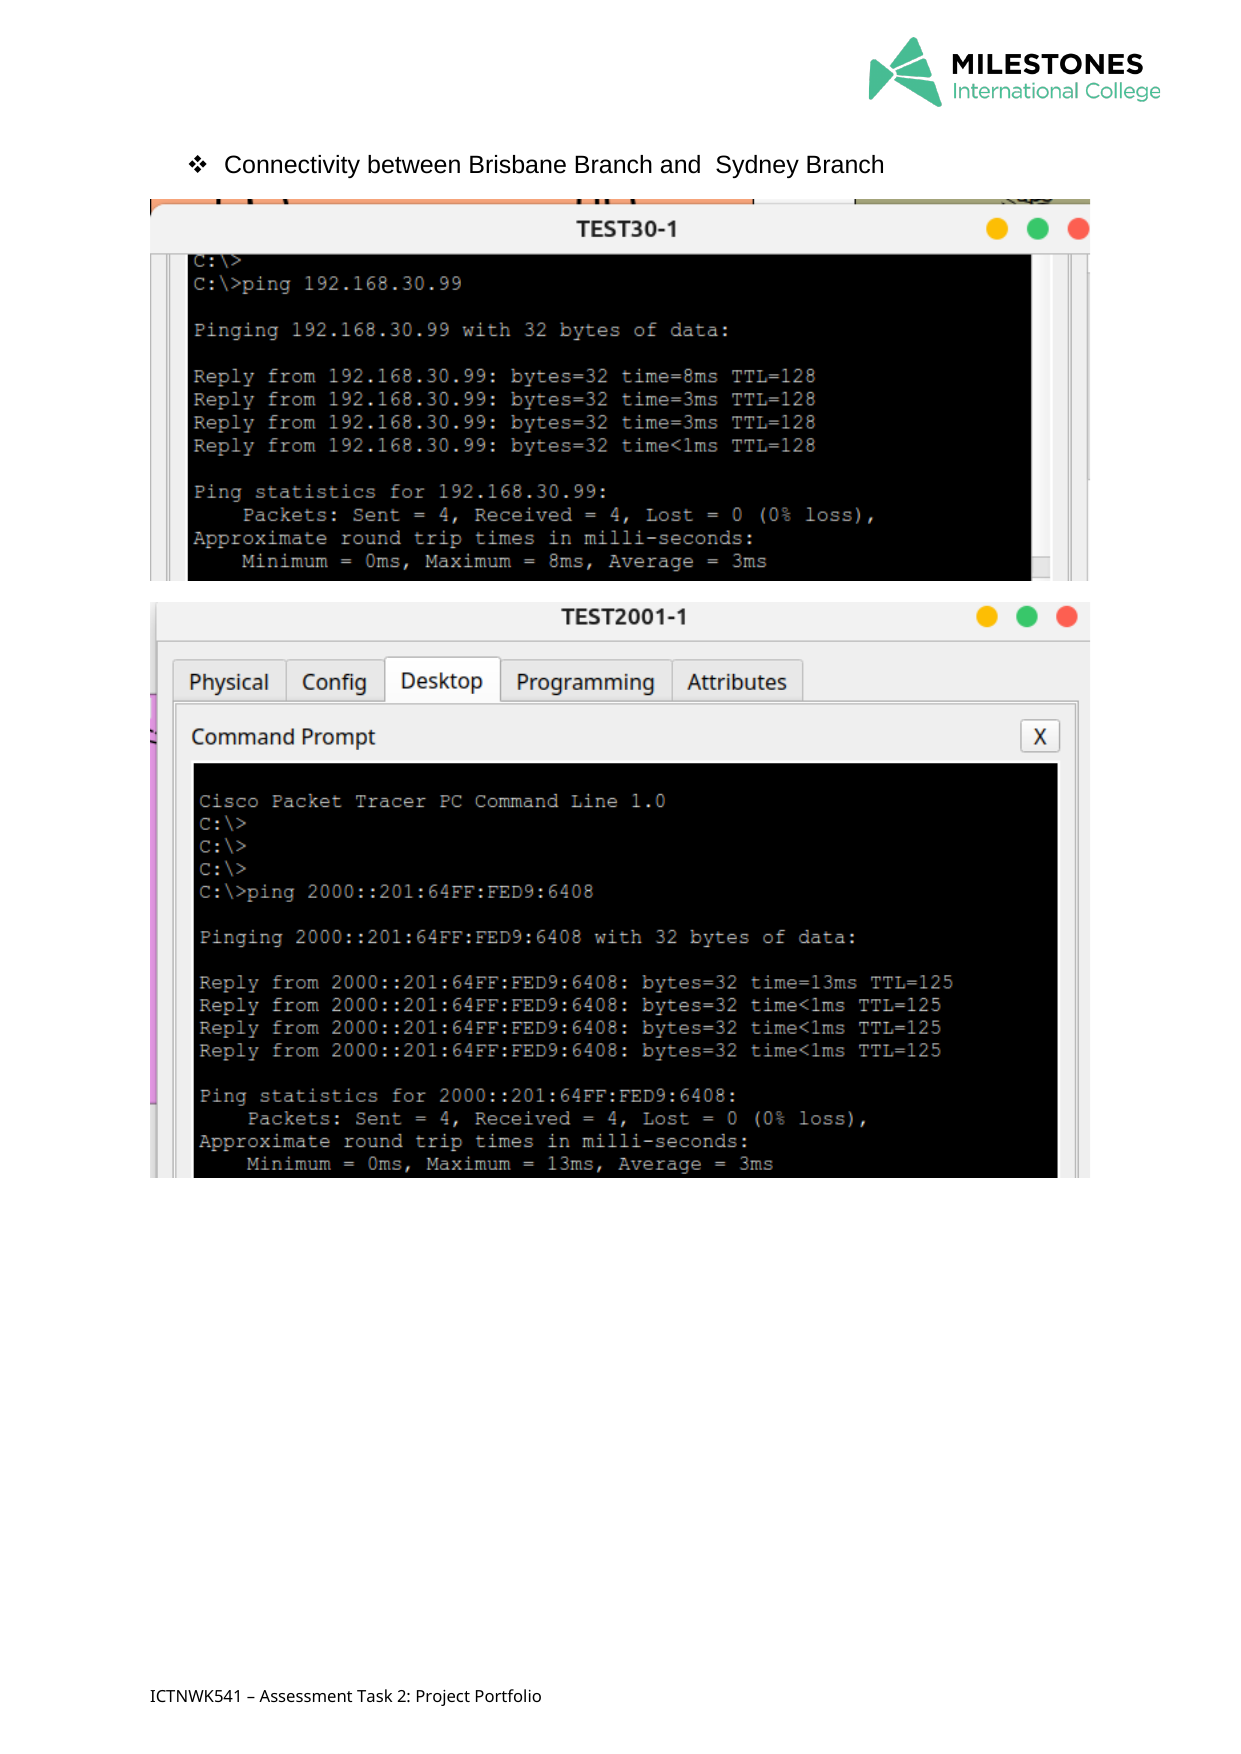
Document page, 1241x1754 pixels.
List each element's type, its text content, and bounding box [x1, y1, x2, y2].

picture [150, 199, 1091, 581]
list Connectivity between Brisbane Branch and Sydney Branch [186, 150, 1090, 179]
picture [150, 602, 1091, 1178]
picture [868, 37, 1161, 107]
